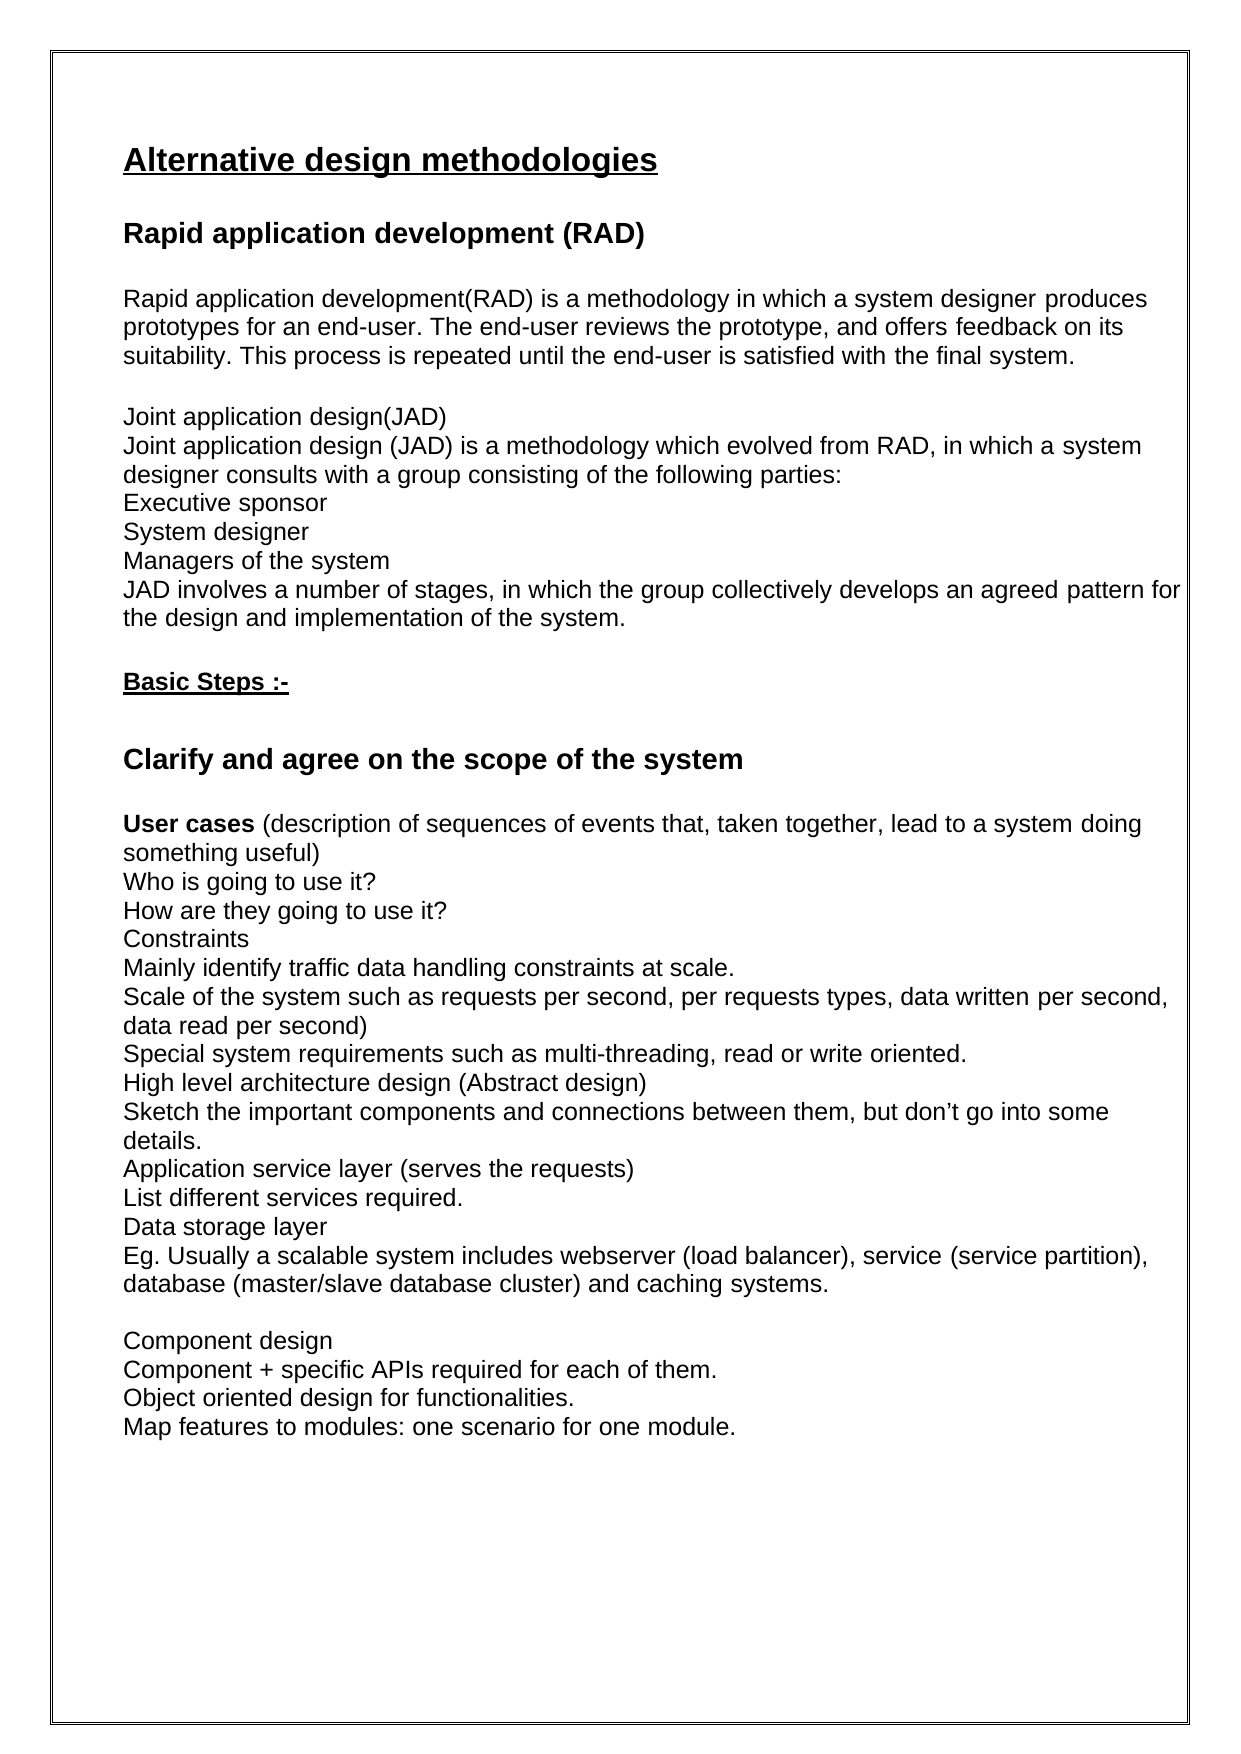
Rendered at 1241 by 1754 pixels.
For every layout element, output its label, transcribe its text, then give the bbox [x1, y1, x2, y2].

text System designer [123, 517, 1186, 546]
text High level architecture design (Abstract design) [123, 1068, 1186, 1097]
text List different services required. [123, 1183, 1186, 1212]
text JAD involves a number of stages, in which the group collectively develops an agreed pattern for the design and implementation of the system. [123, 575, 1186, 632]
text Component + specific APIs required for each of them. [123, 1354, 1186, 1383]
text Managers of the system [123, 546, 1186, 575]
text Eg. Usually a scalable system includes webserver (load balancer), service (service partition), database (master/slave database cluster) and caching systems. [123, 1241, 1186, 1298]
text Scale of the system such as requests per second, per requests types, data written per second, data read per second) [123, 982, 1186, 1039]
text Sketch the important components and connections between them, but don’t go into some details. [123, 1097, 1186, 1154]
text Application service layer (serves the requests) [123, 1154, 1186, 1183]
text Map features to modules: one scenario for one module. [123, 1412, 1186, 1441]
text Component design [123, 1326, 1186, 1354]
text Rapid application development(RAD) is a methodology in which a system designer produces prototypes for an end-user. The end-user reviews the prototype, and offers feedback on its suitability. This process is repeated until the end-user is satisfied with the final system. [123, 283, 1186, 370]
text User cases (description of sequences of events that, taken together, lead to a system doing something useful) [123, 809, 1186, 867]
text Executive sponsor [123, 488, 1186, 517]
text Mainly identify traffic data handling constraints at scale. [123, 953, 1186, 982]
text How are they going to use it? [123, 896, 1186, 924]
text Alternative design methodologies [123, 139, 1186, 178]
text Joint application design (JAD) is a methodology which evolved from RAD, in which a system designer consults with a group consisting of the following parties: [123, 431, 1186, 488]
text Clarify and agree on the scope of the system [123, 742, 1186, 776]
text Who is going to use it? [123, 867, 1186, 896]
text Data storage layer [123, 1212, 1186, 1241]
text Basic Steps :- [123, 667, 1186, 696]
text Constraints [123, 924, 1186, 953]
text Joint application design(JAD) [123, 402, 1186, 431]
text Special system requirements such as multi-threading, read or write oriented. [123, 1039, 1186, 1068]
text Rapid application development (RAD) [123, 216, 1186, 250]
text Object oriented design for functionalities. [123, 1383, 1186, 1412]
